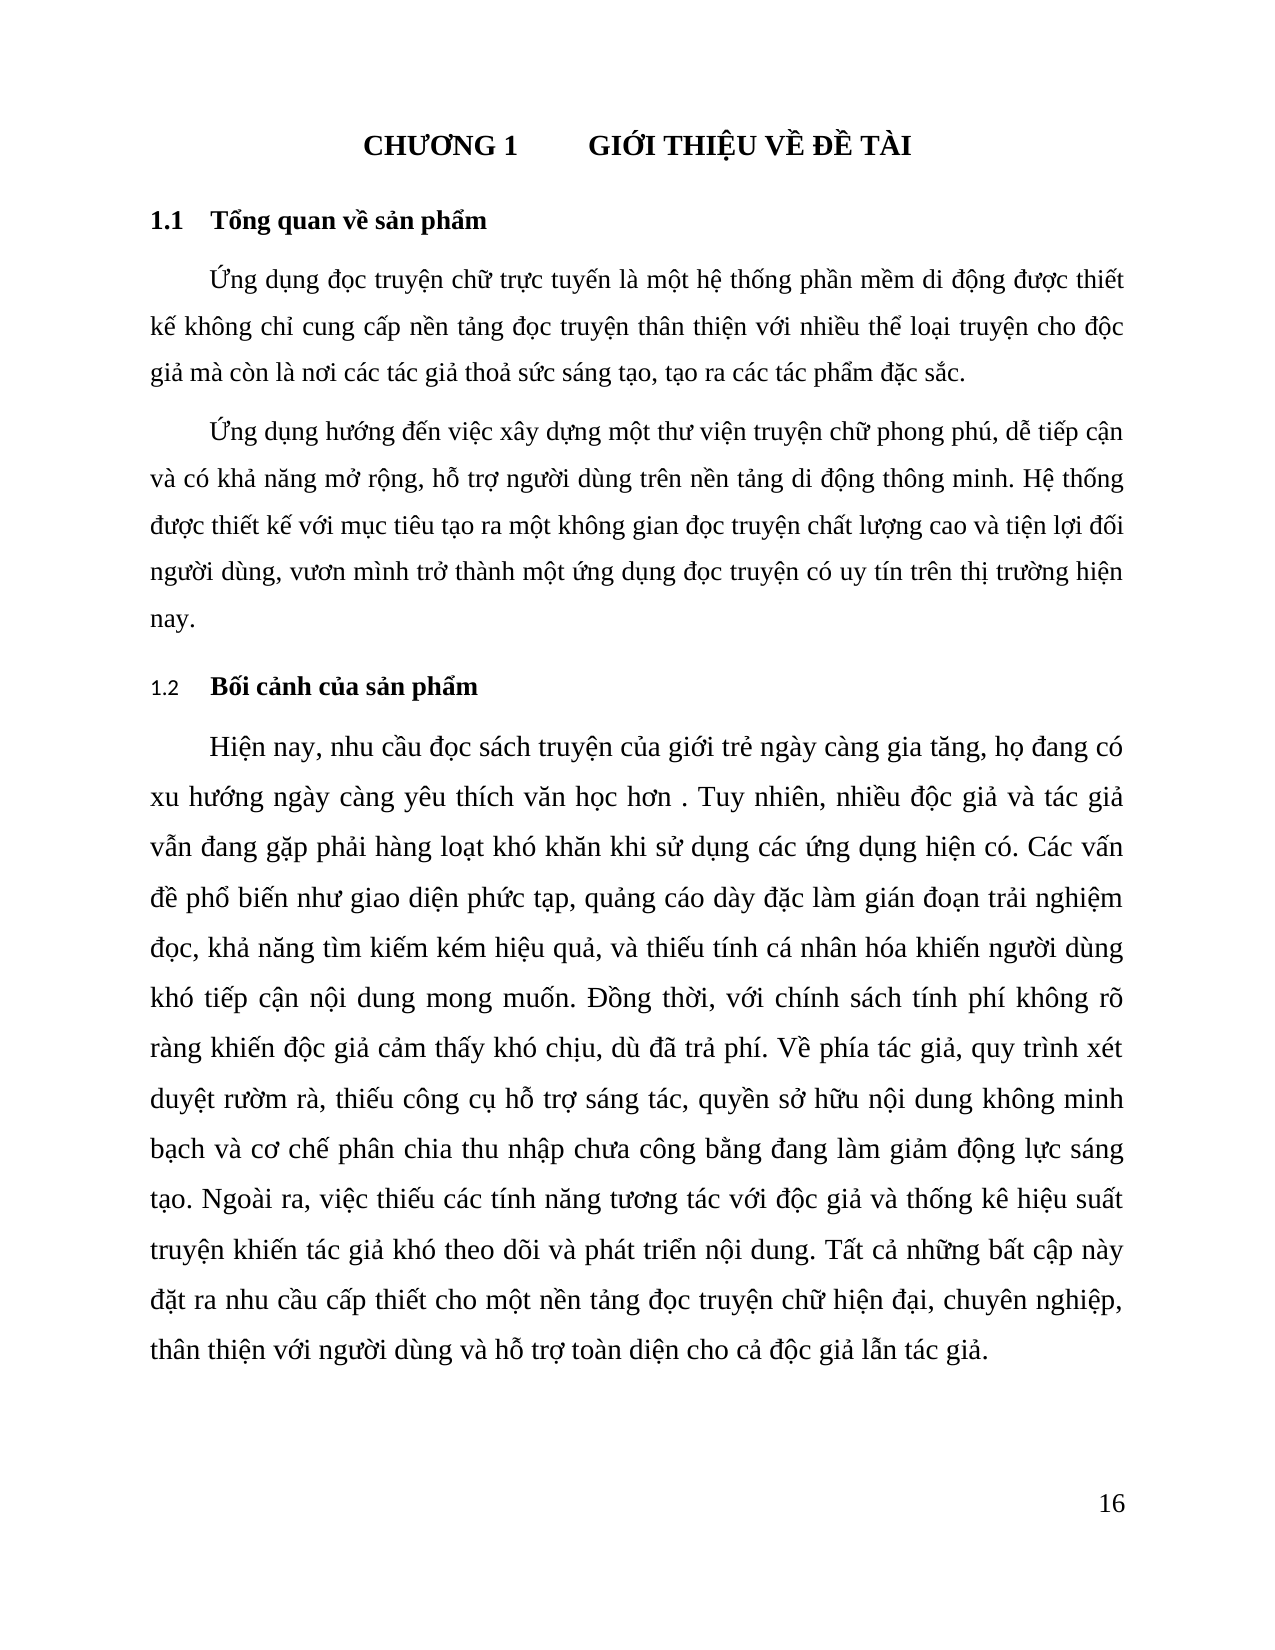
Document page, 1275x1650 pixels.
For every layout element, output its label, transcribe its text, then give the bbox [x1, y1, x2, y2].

text Ứng dụng đọc truyện chữ trực tuyến là một hệ thống phần mềm di động được thiết kế không chỉ cung cấp nền tảng đọc truyện thân thiện với nhiều thể loại truyện cho độc giả mà còn là nơi các tác giả thoả sức sáng tạo, tạo ra các tác phẩm đặc sắc. [150, 263, 1125, 387]
text GIỚI THIỆU VỀ ĐỀ TÀI [150, 128, 1125, 162]
text Ứng dụng hướng đến việc xây dựng một thư viện truyện chữ phong phú, dễ tiếp cận và có khả năng mở rộng, hỗ trợ người dùng trên nền tảng di động thông minh. Hệ thống được thiết kế với mục tiêu tạo ra một không gian đọc truyện chất lượng cao và tiện lợi đối người dùng, vươn mình trở thành một ứng dụng đọc truyện có uy tín trên thị trường hiện nay. [150, 415, 1125, 633]
text Hiện nay, nhu cầu đọc sách truyện của giới trẻ ngày càng gia tăng, họ đang có xu hướng ngày càng yêu thích văn học hơn . Tuy nhiên, nhiều độc giả và tác giả vẫn đang gặp phải hàng loạt khó khăn khi sử dụng các ứng dụng hiện có. Các vấn đề phổ biến như giao diện phức tạp, quảng cáo dày đặc làm gián đoạn trải nghiệm đọc, khả năng tìm kiếm kém hiệu quả, và thiếu tính cá nhân hóa khiến người dùng khó tiếp cận nội dung mong muốn. Đồng thời, với chính sách tính phí không rõ ràng khiến độc giả cảm thấy khó chịu, dù đã trả phí. Về phía tác giả, quy trình xét duyệt rườm rà, thiếu công cụ hỗ trợ sáng tác, quyền sở hữu nội dung không minh bạch và cơ chế phân chia thu nhập chưa công bằng đang làm giảm động lực sáng tạo. Ngoài ra, việc thiếu các tính năng tương tác với độc giả và thống kê hiệu suất truyện khiến tác giả khó theo dõi và phát triển nội dung. Tất cả những bất cập này đặt ra nhu cầu cấp thiết cho một nền tảng đọc truyện chữ hiện đại, chuyên nghiệp, thân thiện với người dùng và hỗ trợ toàn diện cho cả độc giả lẫn tác giả. [150, 729, 1125, 1366]
subtitle Bối cảnh của sản phẩm [150, 669, 1125, 701]
subtitle Tổng quan về sản phẩm [150, 204, 1125, 235]
